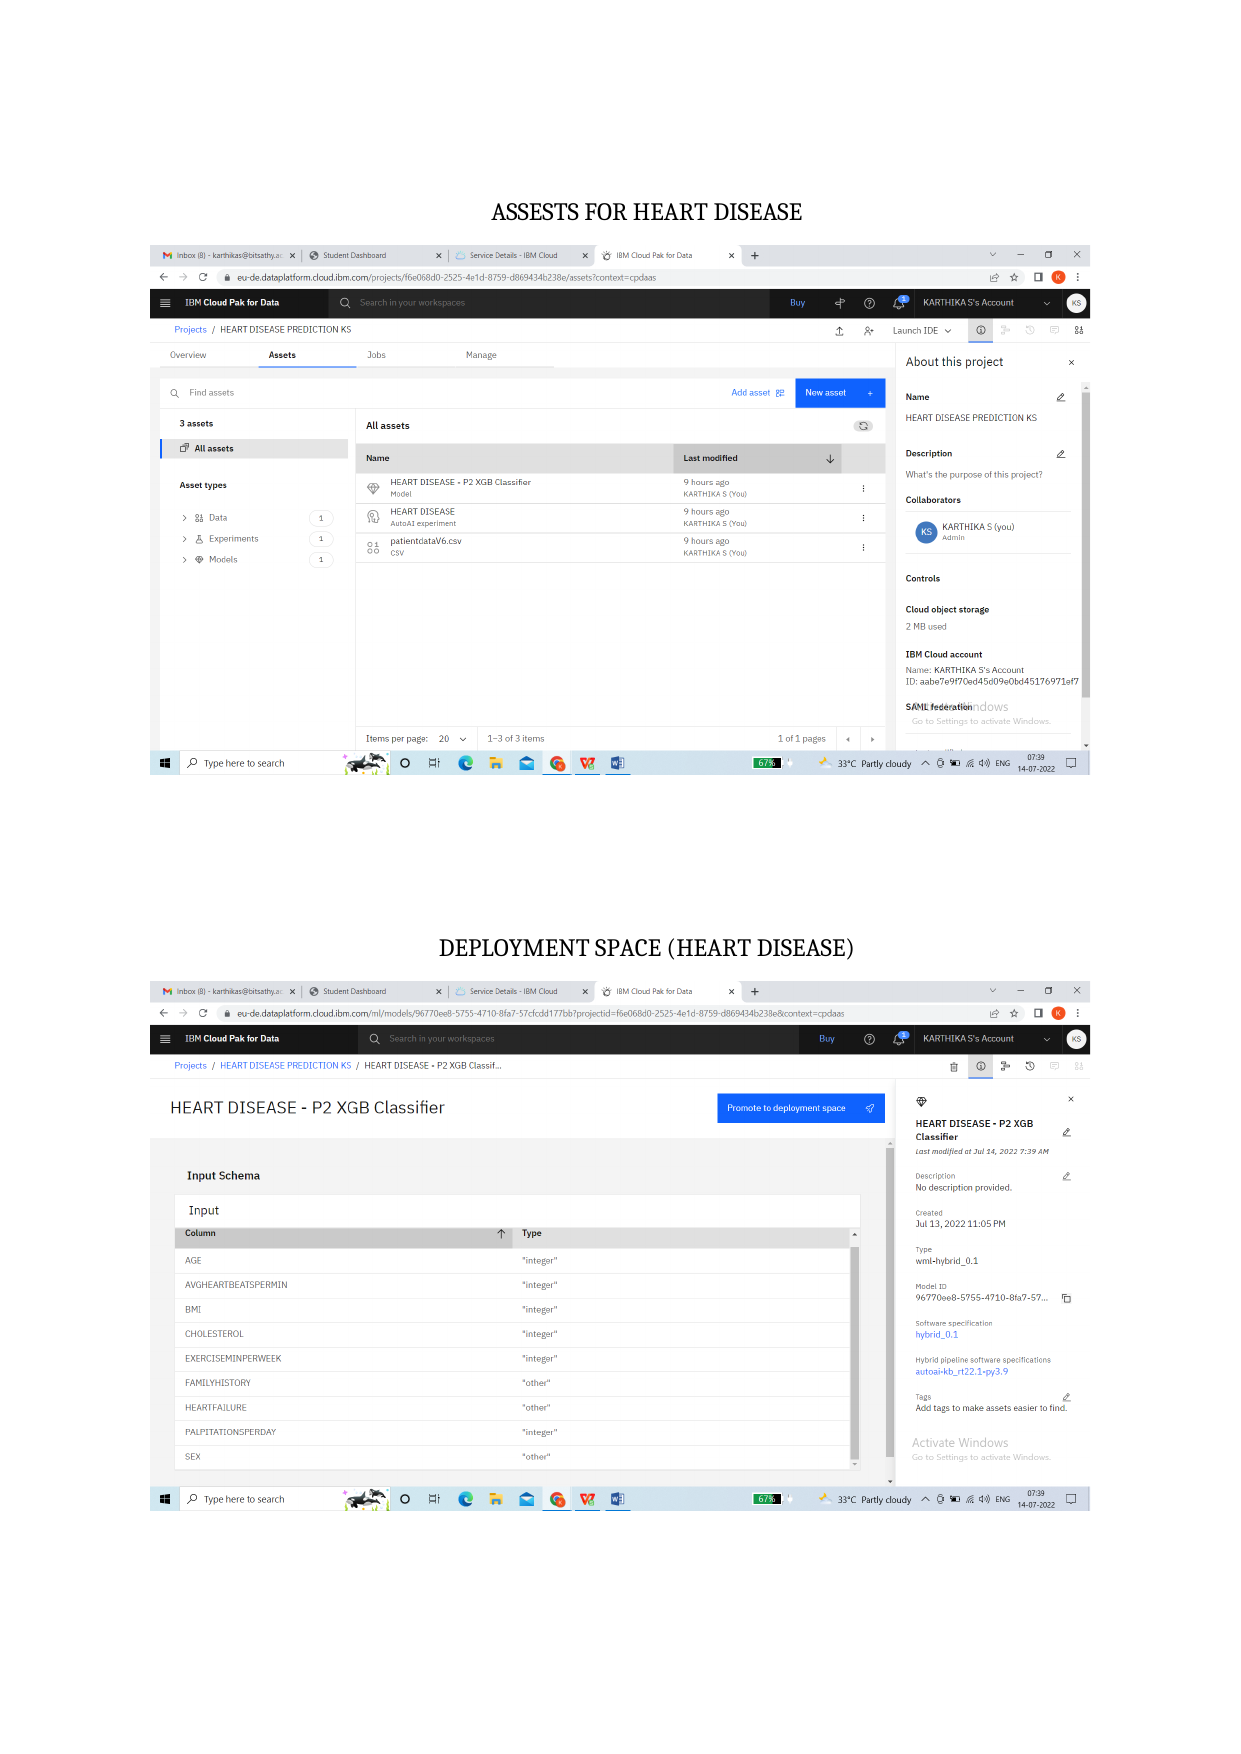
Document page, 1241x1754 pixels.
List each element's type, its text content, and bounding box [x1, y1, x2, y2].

text DEPLOYMENT SPACE (HEART DISEASE) [150, 934, 1144, 962]
text ASSESTS FOR HEART DISEASE [150, 198, 1144, 226]
picture [150, 245, 1091, 775]
picture [150, 981, 1091, 1511]
